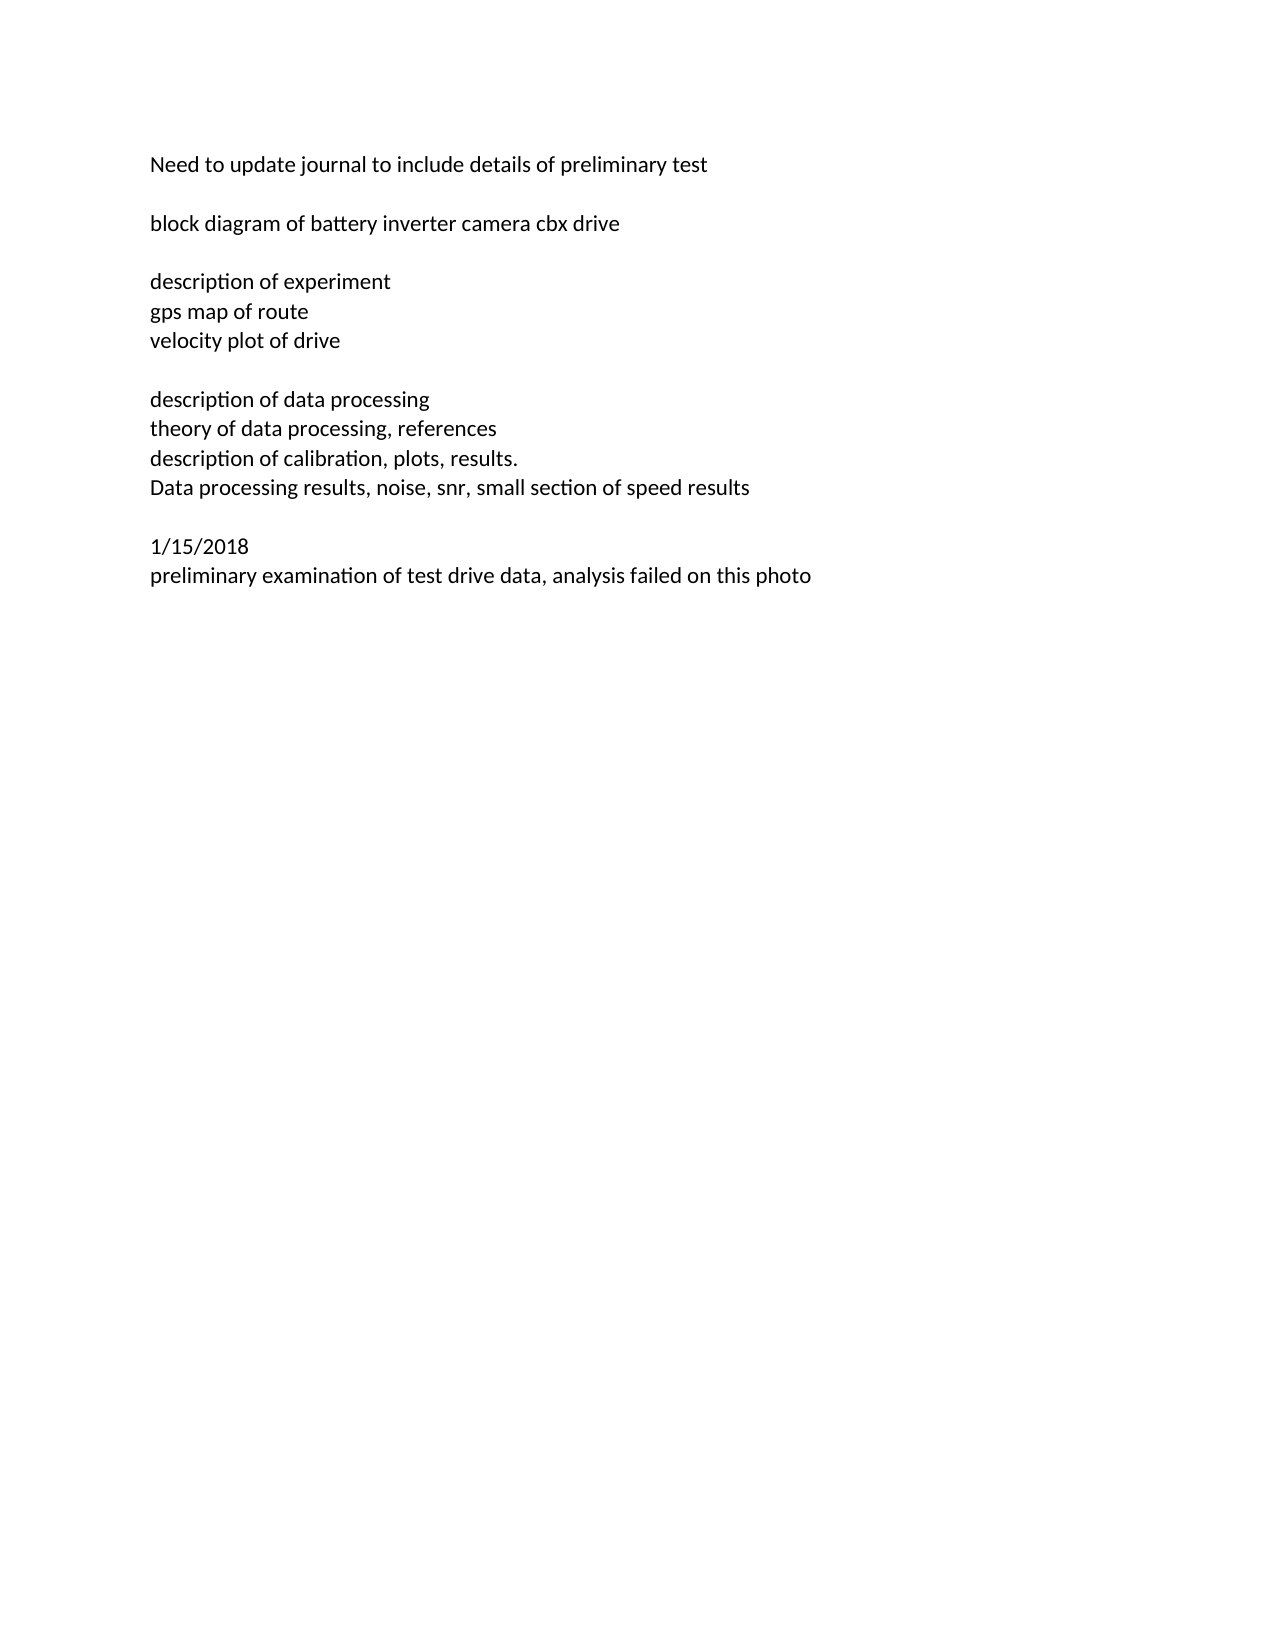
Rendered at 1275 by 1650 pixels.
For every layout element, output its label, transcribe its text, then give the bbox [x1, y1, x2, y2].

text gps map of route [150, 297, 1125, 325]
text description of data processing [150, 385, 1125, 413]
text description of experiment [150, 267, 1125, 296]
text block diagram of battery inverter camera cbx drive [150, 209, 1125, 237]
text 1/15/2018 [150, 532, 1125, 560]
text Need to update journal to include details of preliminary test [150, 150, 1125, 178]
text preliminary examination of test drive data, analysis failed on this photo [150, 561, 1125, 589]
text theory of data processing, references [150, 414, 1125, 442]
text Data processing results, noise, snr, small section of speed results [150, 473, 1125, 501]
text velocity plot of drive [150, 326, 1125, 354]
text description of calibration, plots, results. [150, 444, 1125, 472]
